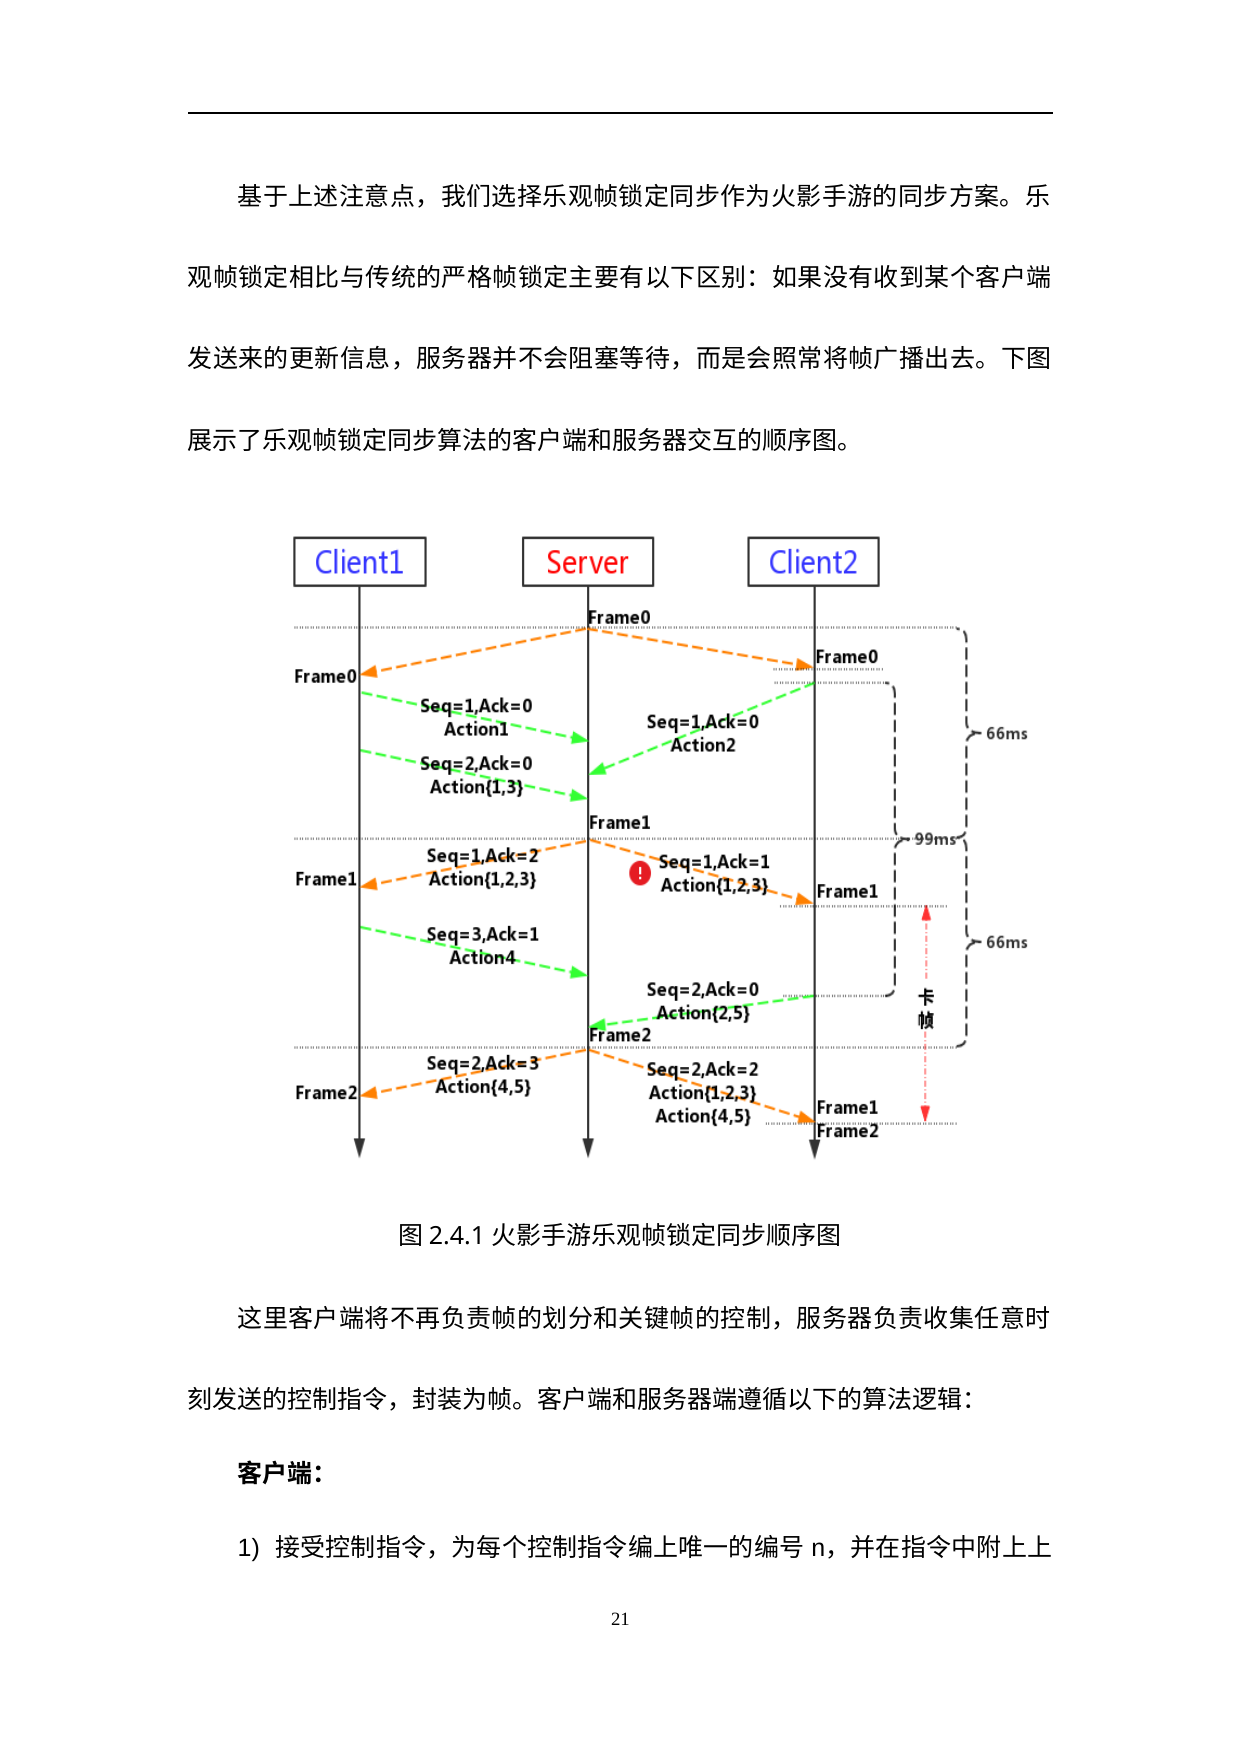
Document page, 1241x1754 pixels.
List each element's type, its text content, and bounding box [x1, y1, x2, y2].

picture [237, 479, 1103, 1195]
text 这里客户端将不再负责帧的划分和关键帧的控制，服务器负责收集任意时刻发送的控制指令，封装为帧。客户端和服务器端遵循以下的算法逻辑： [187, 1284, 1053, 1430]
text 基于上述注意点，我们选择乐观帧锁定同步作为火影手游的同步方案。乐观帧锁定相比与传统的严格帧锁定主要有以下区别：如果没有收到某个客户端发送来的更新信息，服务器并不会阻塞等待，而是会照常将帧广播出去。下图展示了乐观帧锁定同步算法的客户端和服务器交互的顺序图。 [187, 162, 1053, 471]
text 图2.4.1 火影手游乐观帧锁定同步顺序图 [187, 1201, 1053, 1266]
text 客户端： [187, 1439, 1053, 1504]
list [237, 1513, 1053, 1578]
